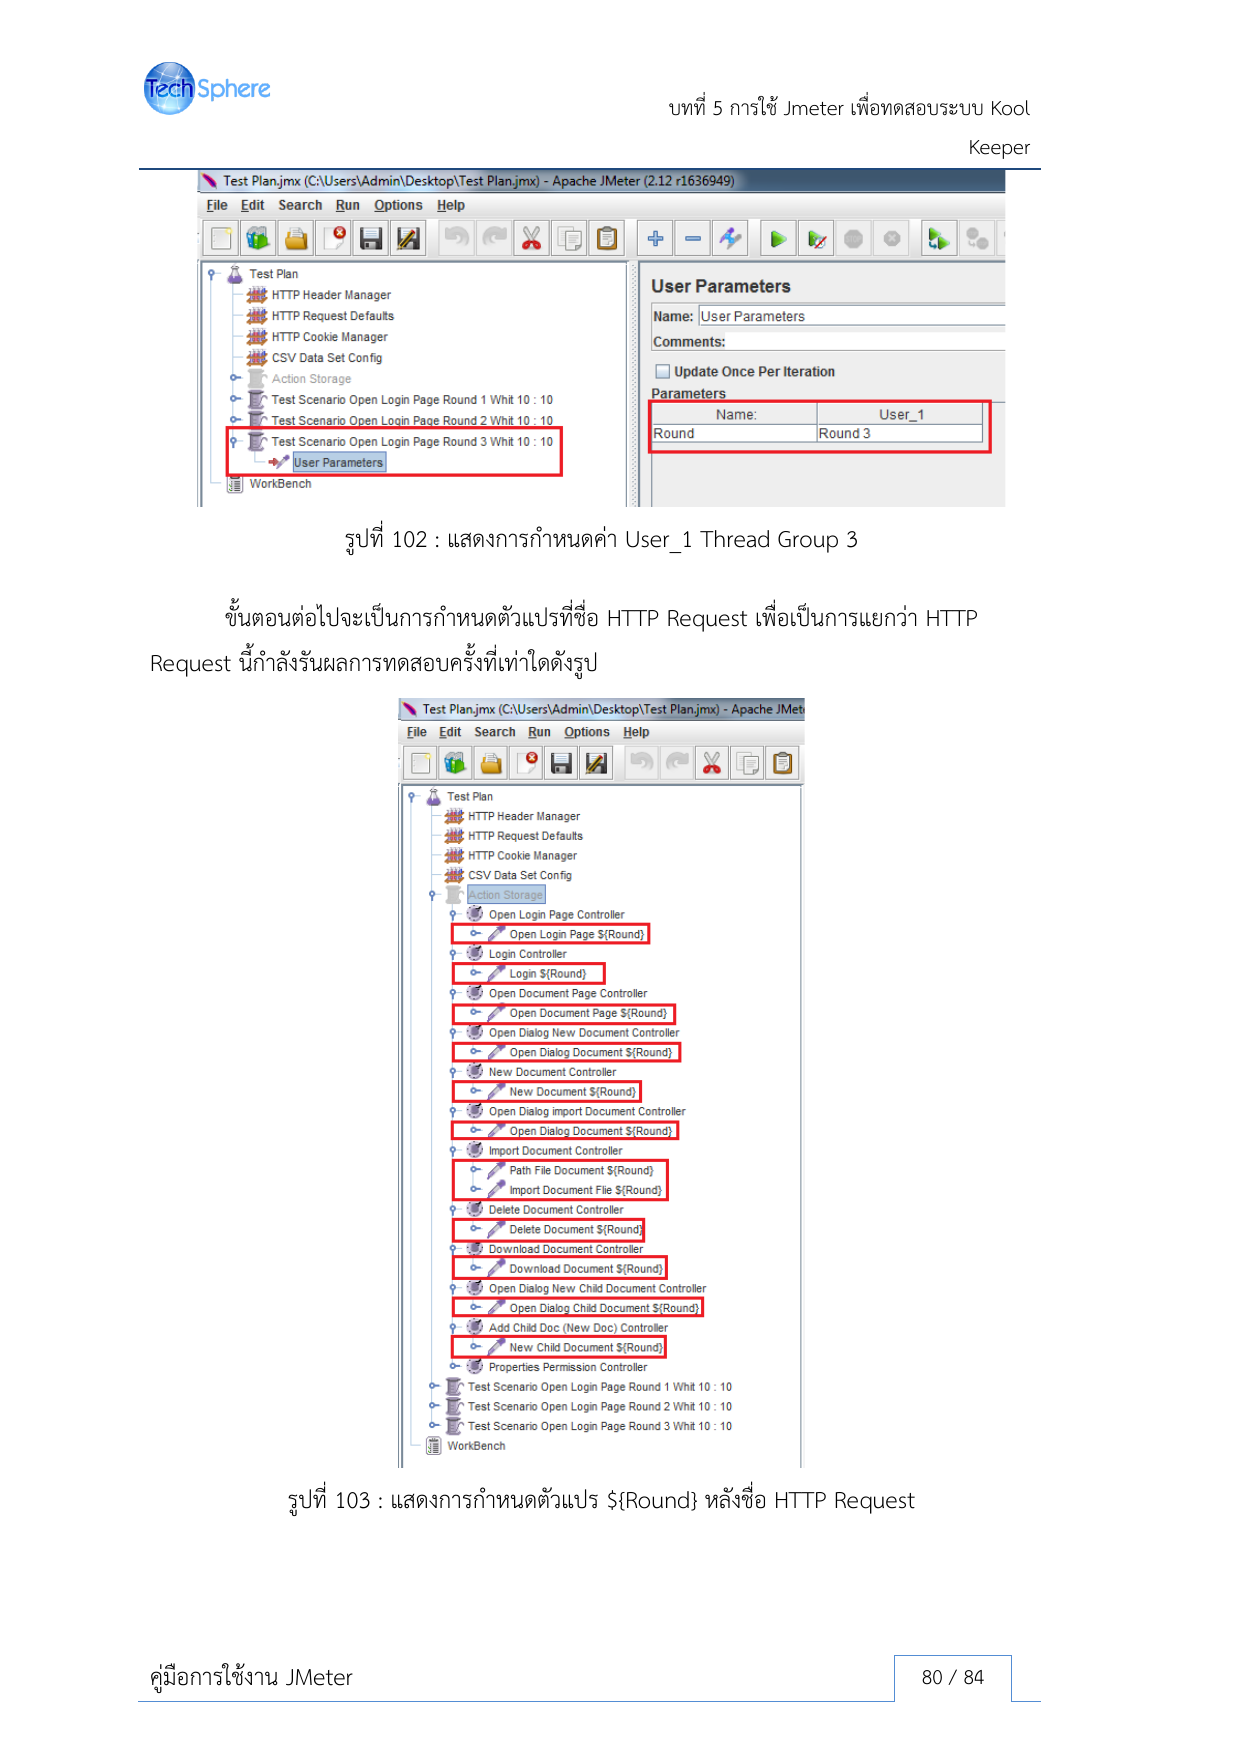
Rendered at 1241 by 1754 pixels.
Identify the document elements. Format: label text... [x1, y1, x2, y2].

subtitle รูปที่ 102 : แสดงการกำหนดค่า User_1 Thread Group 3 [150, 519, 1053, 563]
picture [398, 698, 805, 1468]
subtitle รูปที่ 103 : แสดงการกำหนดตัวแปร ${Round} หลังชื่อ HTTP Request [150, 1480, 1053, 1524]
picture [142, 61, 271, 116]
text ขั้นตอนต่อไปจะเป็นการกำหนดตัวแปรที่ชื่อ HTTP Request เพื่อเป็นการแยกว่า HTTP Request นี้กำลังรันผลการทดสอบครั้งที่เท่าใดดังรูป [150, 598, 1053, 686]
picture [197, 170, 1006, 507]
